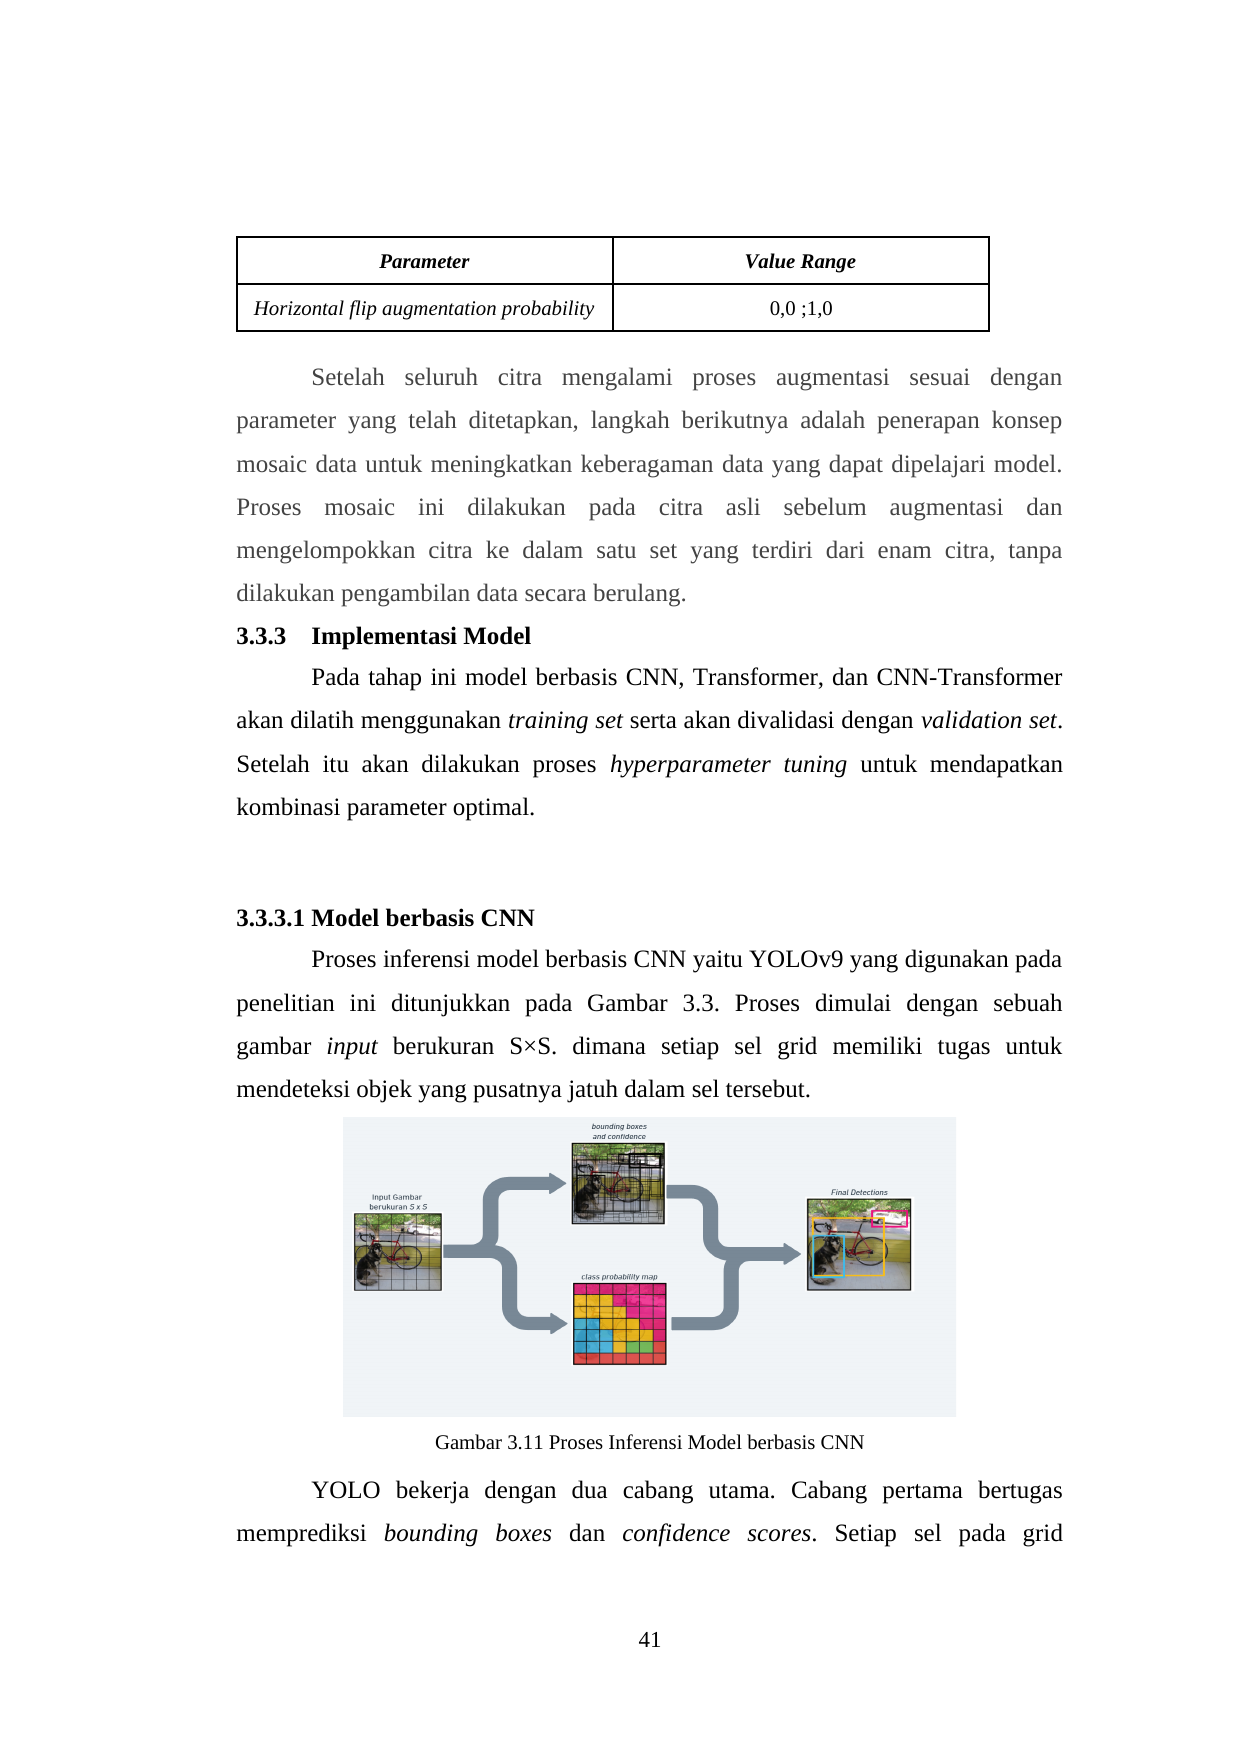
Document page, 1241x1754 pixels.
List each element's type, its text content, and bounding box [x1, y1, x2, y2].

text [236, 1475, 1063, 1547]
table_header Parameter [238, 238, 612, 283]
text Setelah seluruh citra mengalami proses augmentasi sesuai dengan parameter yang telah ditetapkan, langkah berikutnya adalah penerapan konsep mosaic data untuk meningkatkan keberagaman data yang dapat dipelajari model. Proses mosaic ini dilakukan pada citra asli sebelum augmentasi dan mengelompokkan citra ke dalam satu set yang terdiri dari enam citra, tanpa dilakukan pengambilan data secara berulang. [236, 362, 1063, 607]
text Proses inferensi model berbasis CNN yaitu YOLOv9 yang digunakan pada penelitian ini ditunjukkan pada Gambar 3.3. Proses dimulai dengan sebuah gambar input berukuran S×S. dimana setiap sel grid memiliki tugas untuk mendeteksi objek yang pusatnya jatuh dalam sel tersebut. [236, 944, 1063, 1103]
subtitle 3.3.3 Implementasi Model [236, 621, 1063, 650]
subtitle 3.3.3.1 Model berbasis CNN [236, 903, 1063, 932]
table_cell Horizontal flip augmentation probability [238, 285, 612, 330]
table_header Value Range [614, 238, 988, 283]
table_cell 0,0 ;1,0 [614, 285, 988, 330]
text Pada tahap ini model berbasis CNN, Transformer, dan CNN-Transformer akan dilatih menggunakan training set serta akan divalidasi dengan validation set. Setelah itu akan dilakukan proses hyperparameter tuning untuk mendapatkan kombinasi parameter optimal. [236, 662, 1063, 821]
picture [343, 1117, 957, 1417]
